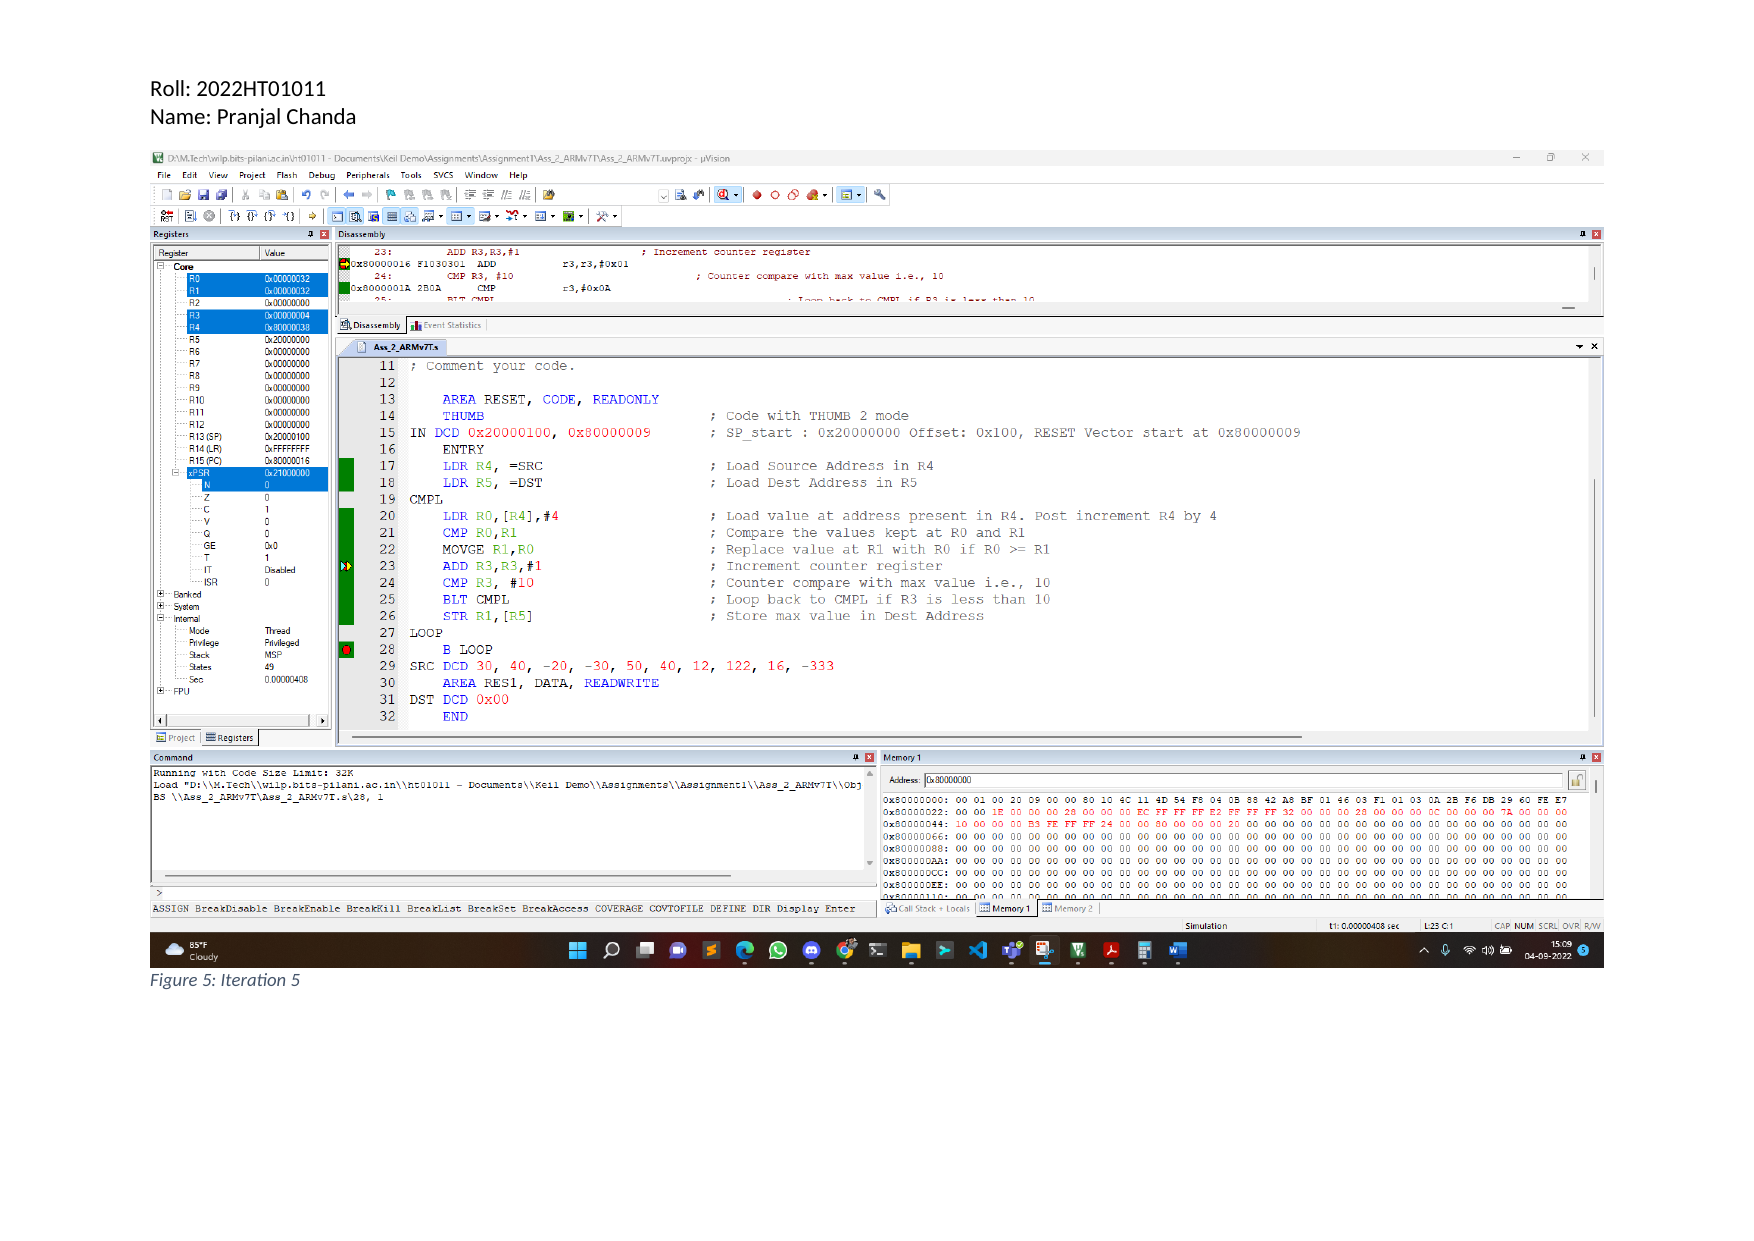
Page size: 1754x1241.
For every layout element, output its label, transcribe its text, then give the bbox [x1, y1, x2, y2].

text Figure 5: Iteration 5 [150, 968, 1604, 991]
picture [150, 150, 1604, 968]
